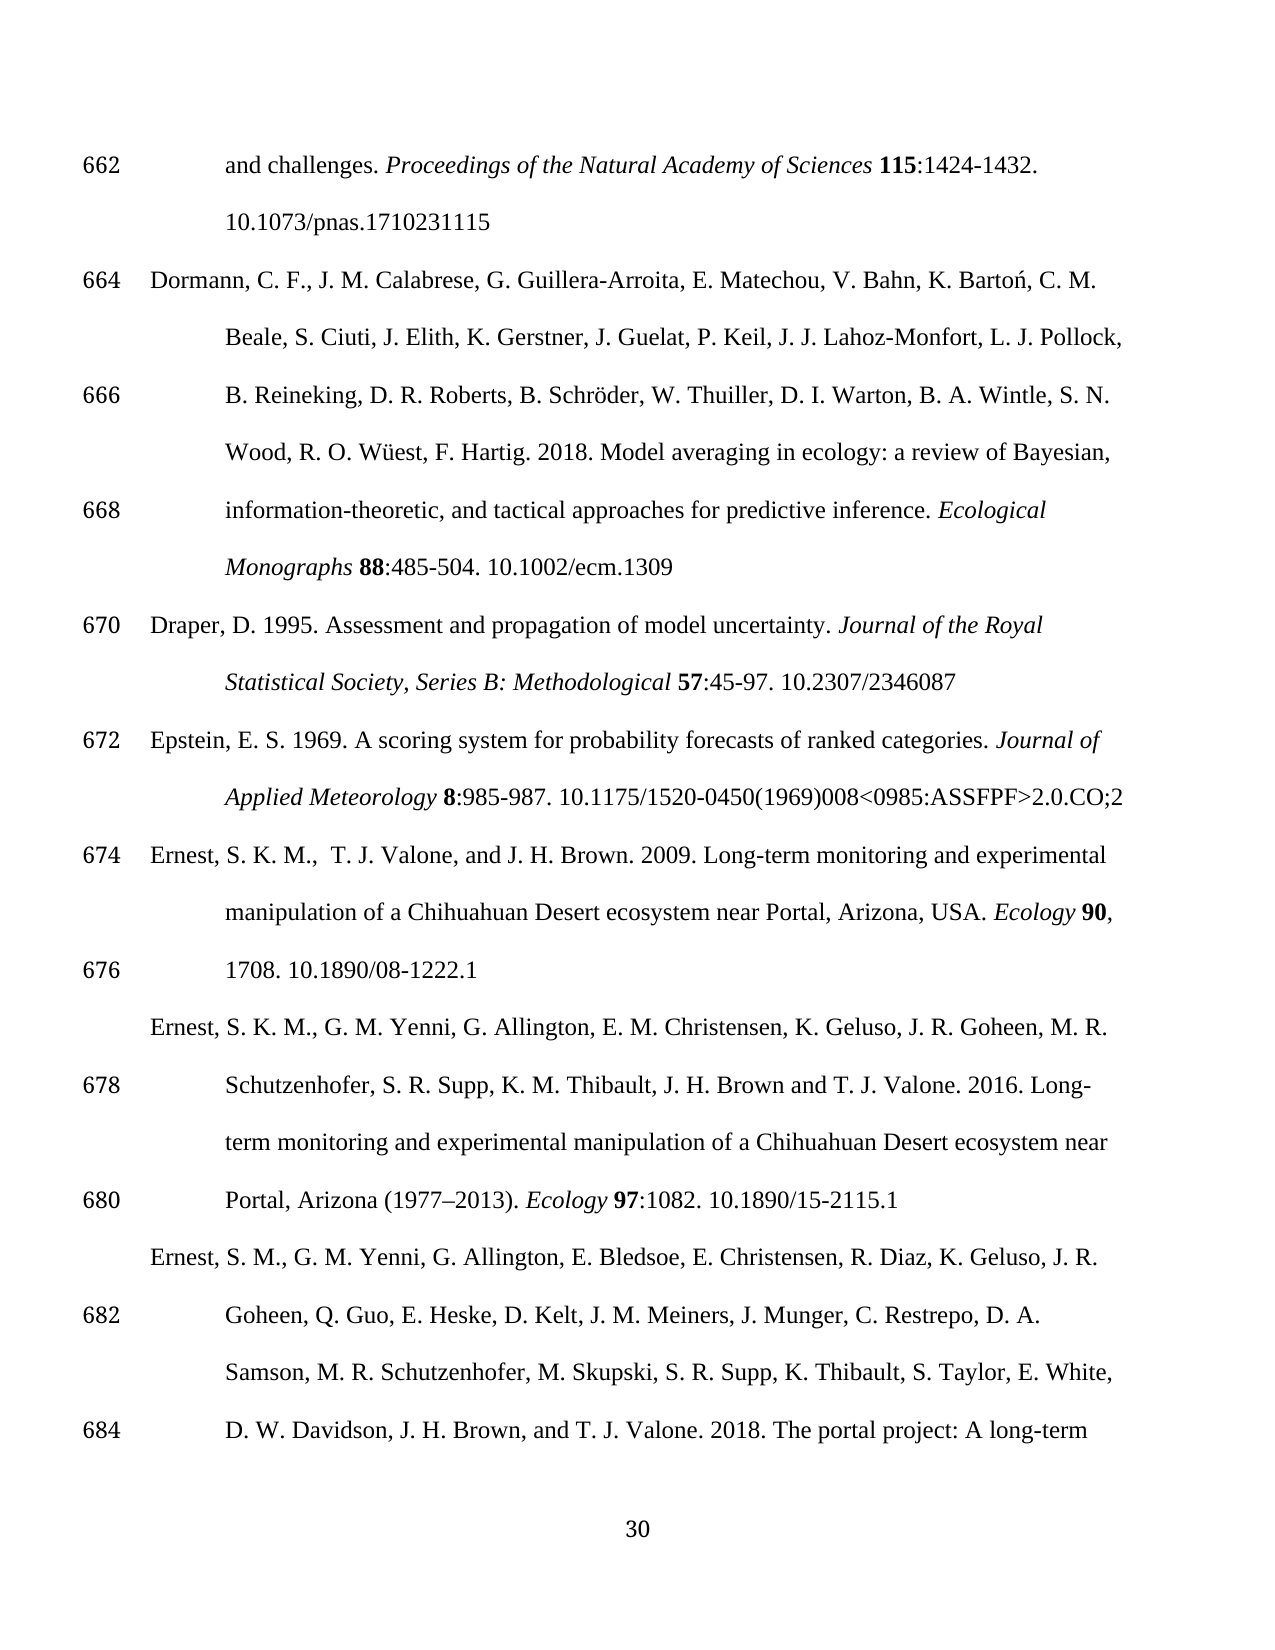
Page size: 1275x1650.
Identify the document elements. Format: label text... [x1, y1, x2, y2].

text Ernest, S. K. M., G. M. Yenni, G. Allington, E. M. Christensen, K. Geluso, J. R. Goheen, M. R. Schutzenhofer, S. R. Supp, K. M. Thibault, J. H. Brown and T. J. Valone. 2016. Long‐term monitoring and experimental manipulation of a Chihuahuan Desert ecosystem near Portal, Arizona (1977–2013). Ecology 97:1082. 10.1890/15-2115.1 [150, 1012, 1125, 1214]
text Epstein, E. S. 1969. A scoring system for probability forecasts of ranked categories. Journal of Applied Meteorology 8:985-987. 10.1175/1520-0450(1969)008<0985:ASSFPF>2.0.CO;2 [150, 725, 1125, 811]
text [150, 150, 1125, 236]
text Dormann, C. F., J. M. Calabrese, G. Guillera‐Arroita, E. Matechou, V. Bahn, K. Bartoń, C. M. Beale, S. Ciuti, J. Elith, K. Gerstner, J. Guelat, P. Keil, J. J. Lahoz‐Monfort, L. J. Pollock, B. Reineking, D. R. Roberts, B. Schröder, W. Thuiller, D. I. Warton, B. A. Wintle, S. N. Wood, R. O. Wüest, F. Hartig. 2018. Model averaging in ecology: a review of Bayesian, information‐theoretic, and tactical approaches for predictive inference. Ecological Monographs 88:485-504. 10.1002/ecm.1309 [150, 265, 1125, 581]
text Ernest, S. K. M., T. J. Valone, and J. H. Brown. 2009. Long‐term monitoring and experimental manipulation of a Chihuahuan Desert ecosystem near Portal, Arizona, USA. Ecology 90, 1708. 10.1890/08-1222.1 [150, 840, 1125, 984]
text Draper, D. 1995. Assessment and propagation of model uncertainty. Journal of the Royal Statistical Society, Series B: Methodological 57:45-97. 10.2307/2346087 [150, 610, 1125, 696]
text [150, 1242, 1125, 1444]
